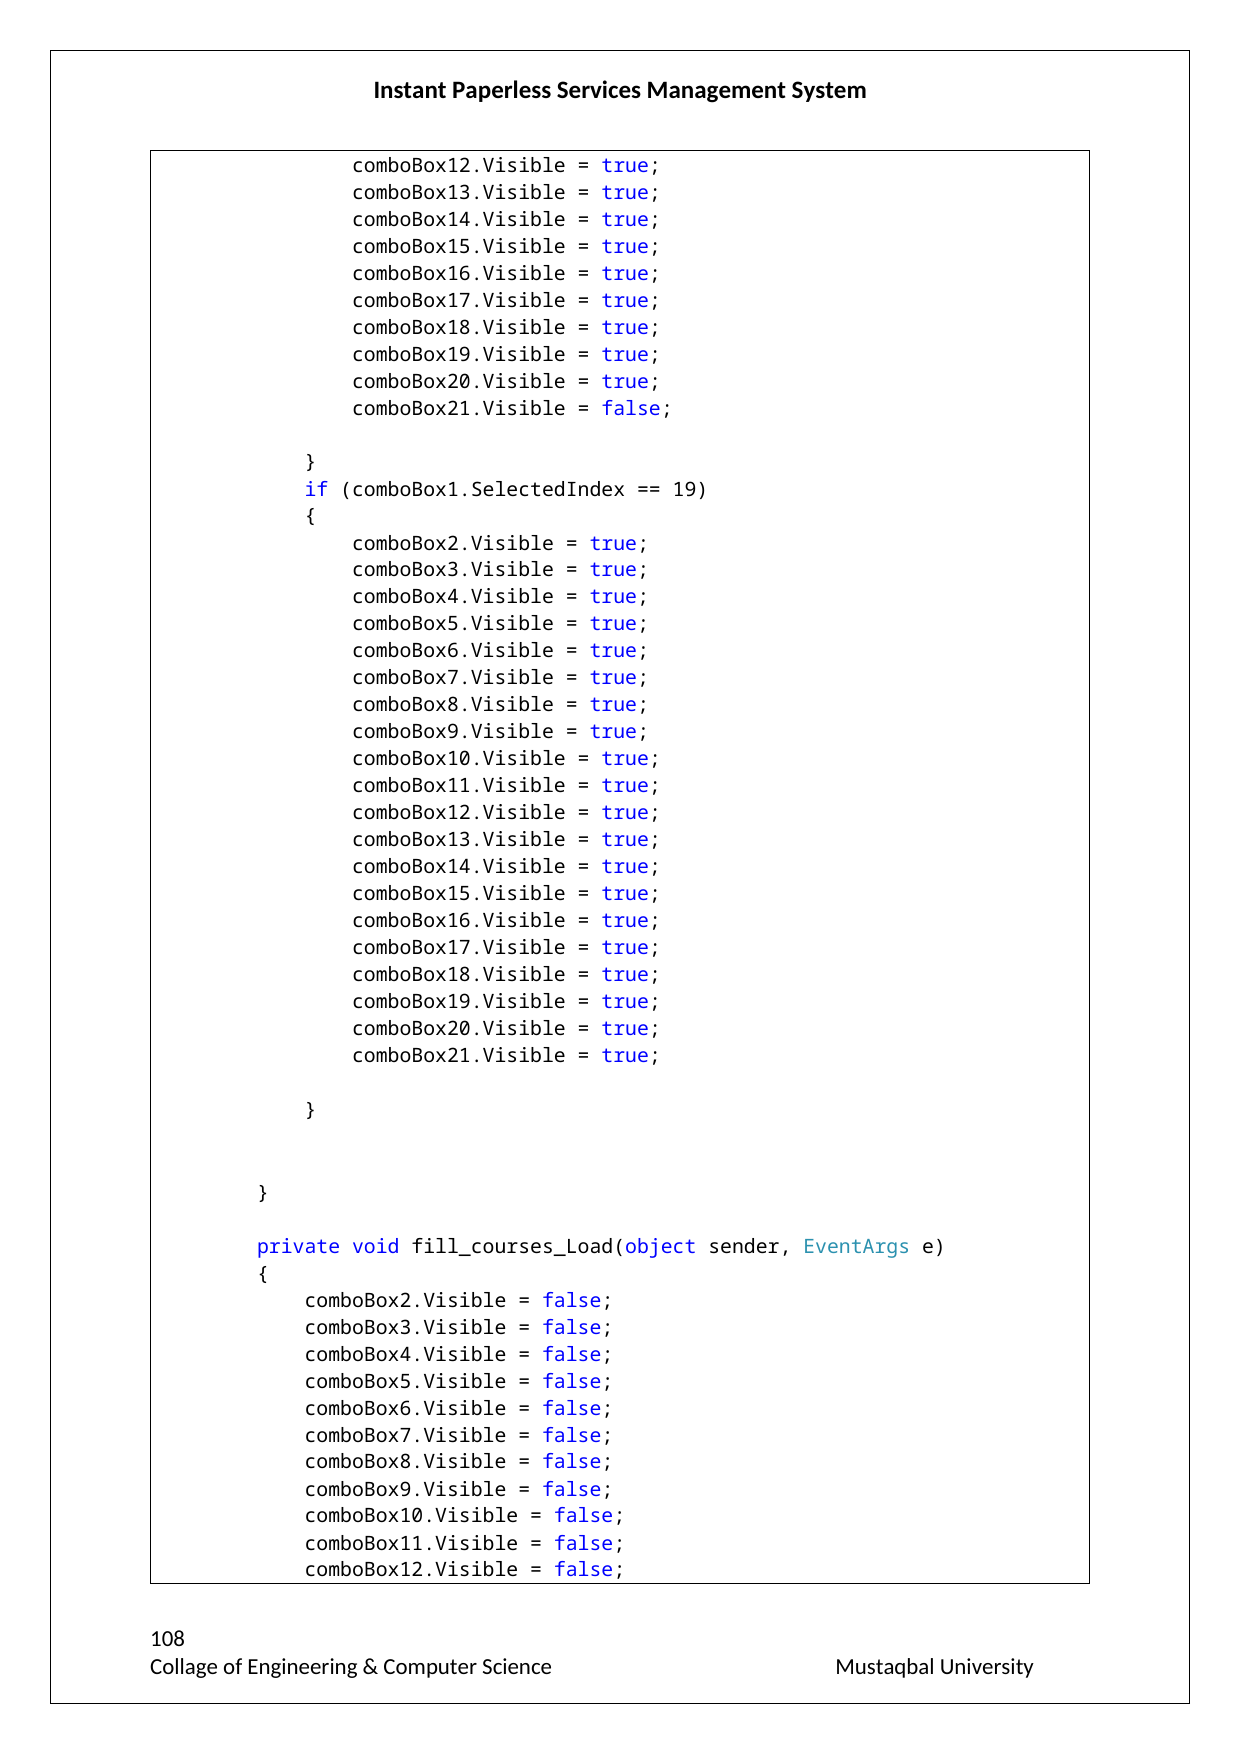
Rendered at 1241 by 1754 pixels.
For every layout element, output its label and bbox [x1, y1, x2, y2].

table_header [151, 151, 1089, 1583]
